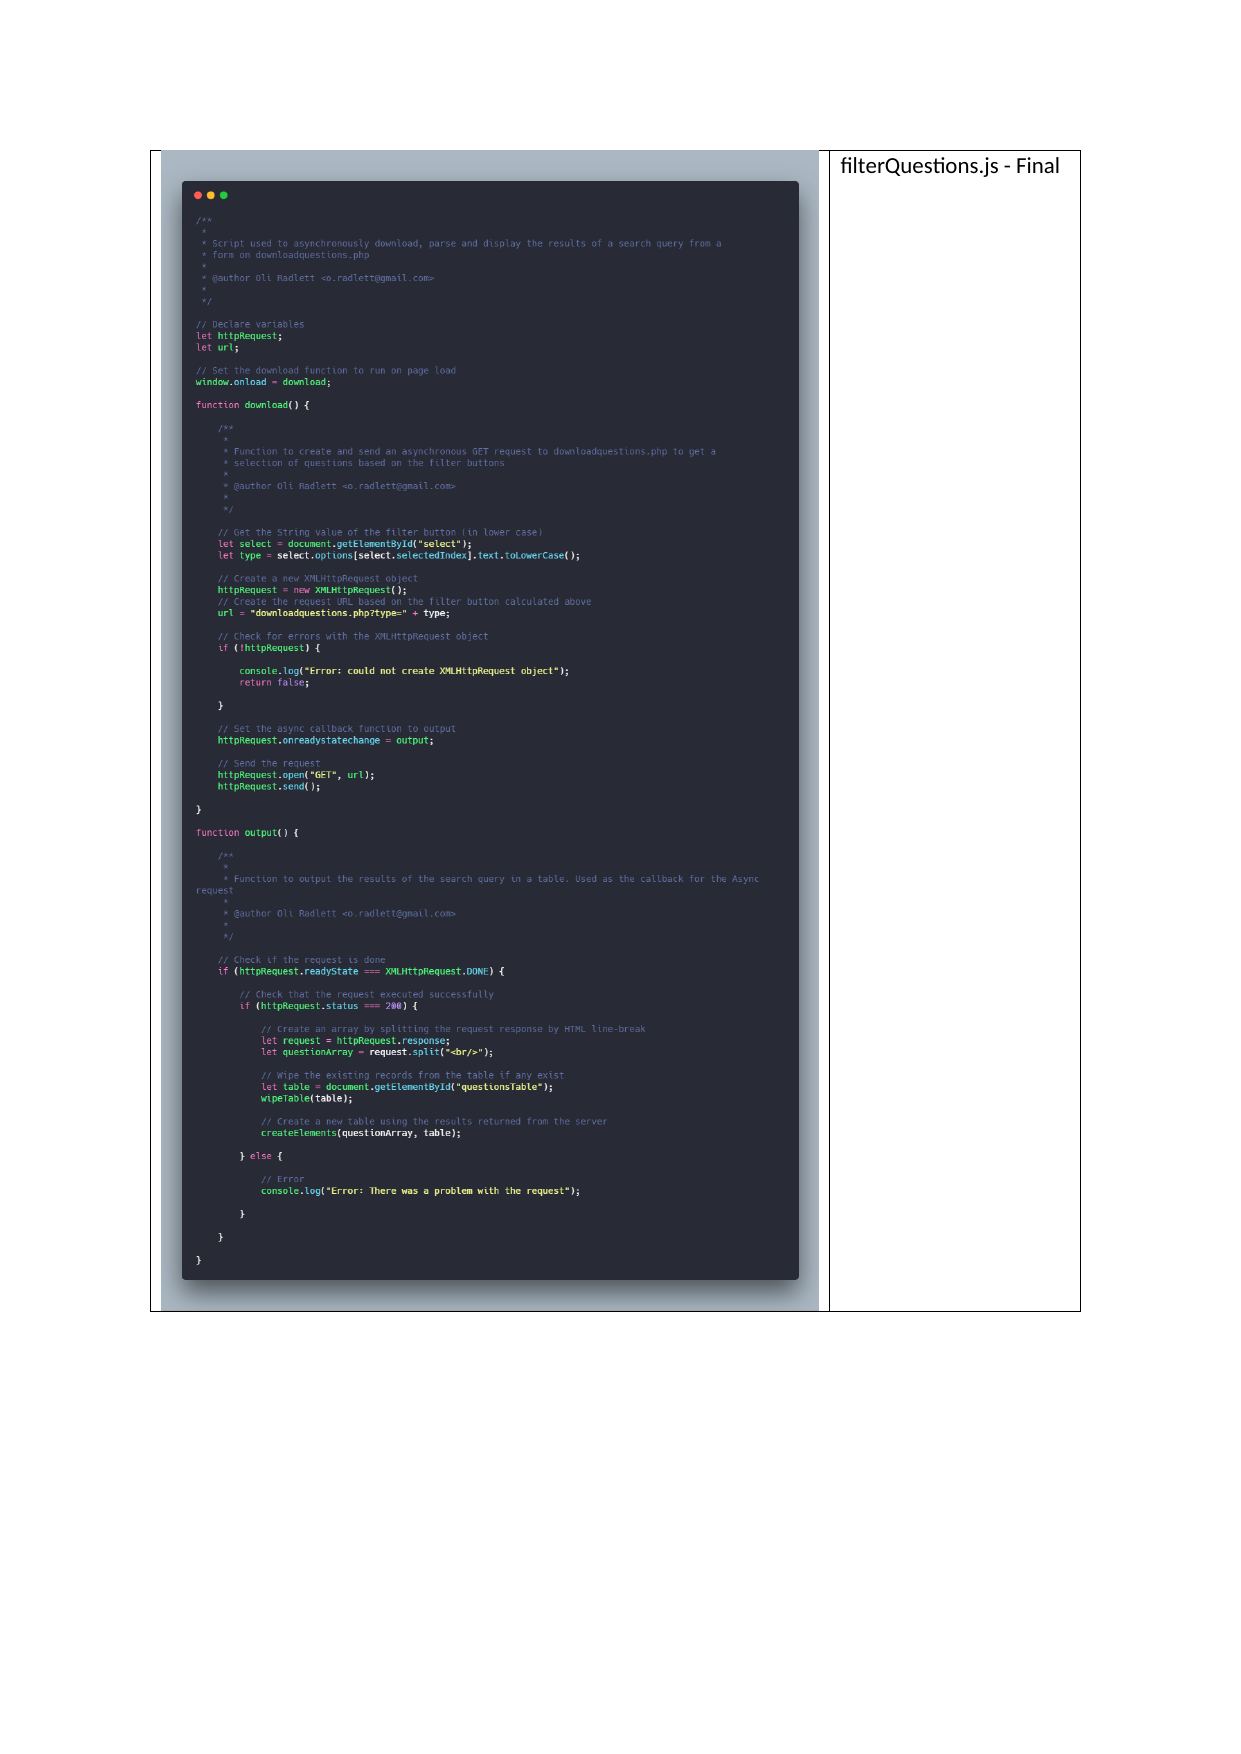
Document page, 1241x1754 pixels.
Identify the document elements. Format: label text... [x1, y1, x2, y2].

table_cell [151, 151, 161, 1311]
table_cell filterQuestions.js - Final [830, 151, 1080, 1311]
table_cell [819, 151, 829, 1311]
picture [161, 150, 819, 1311]
